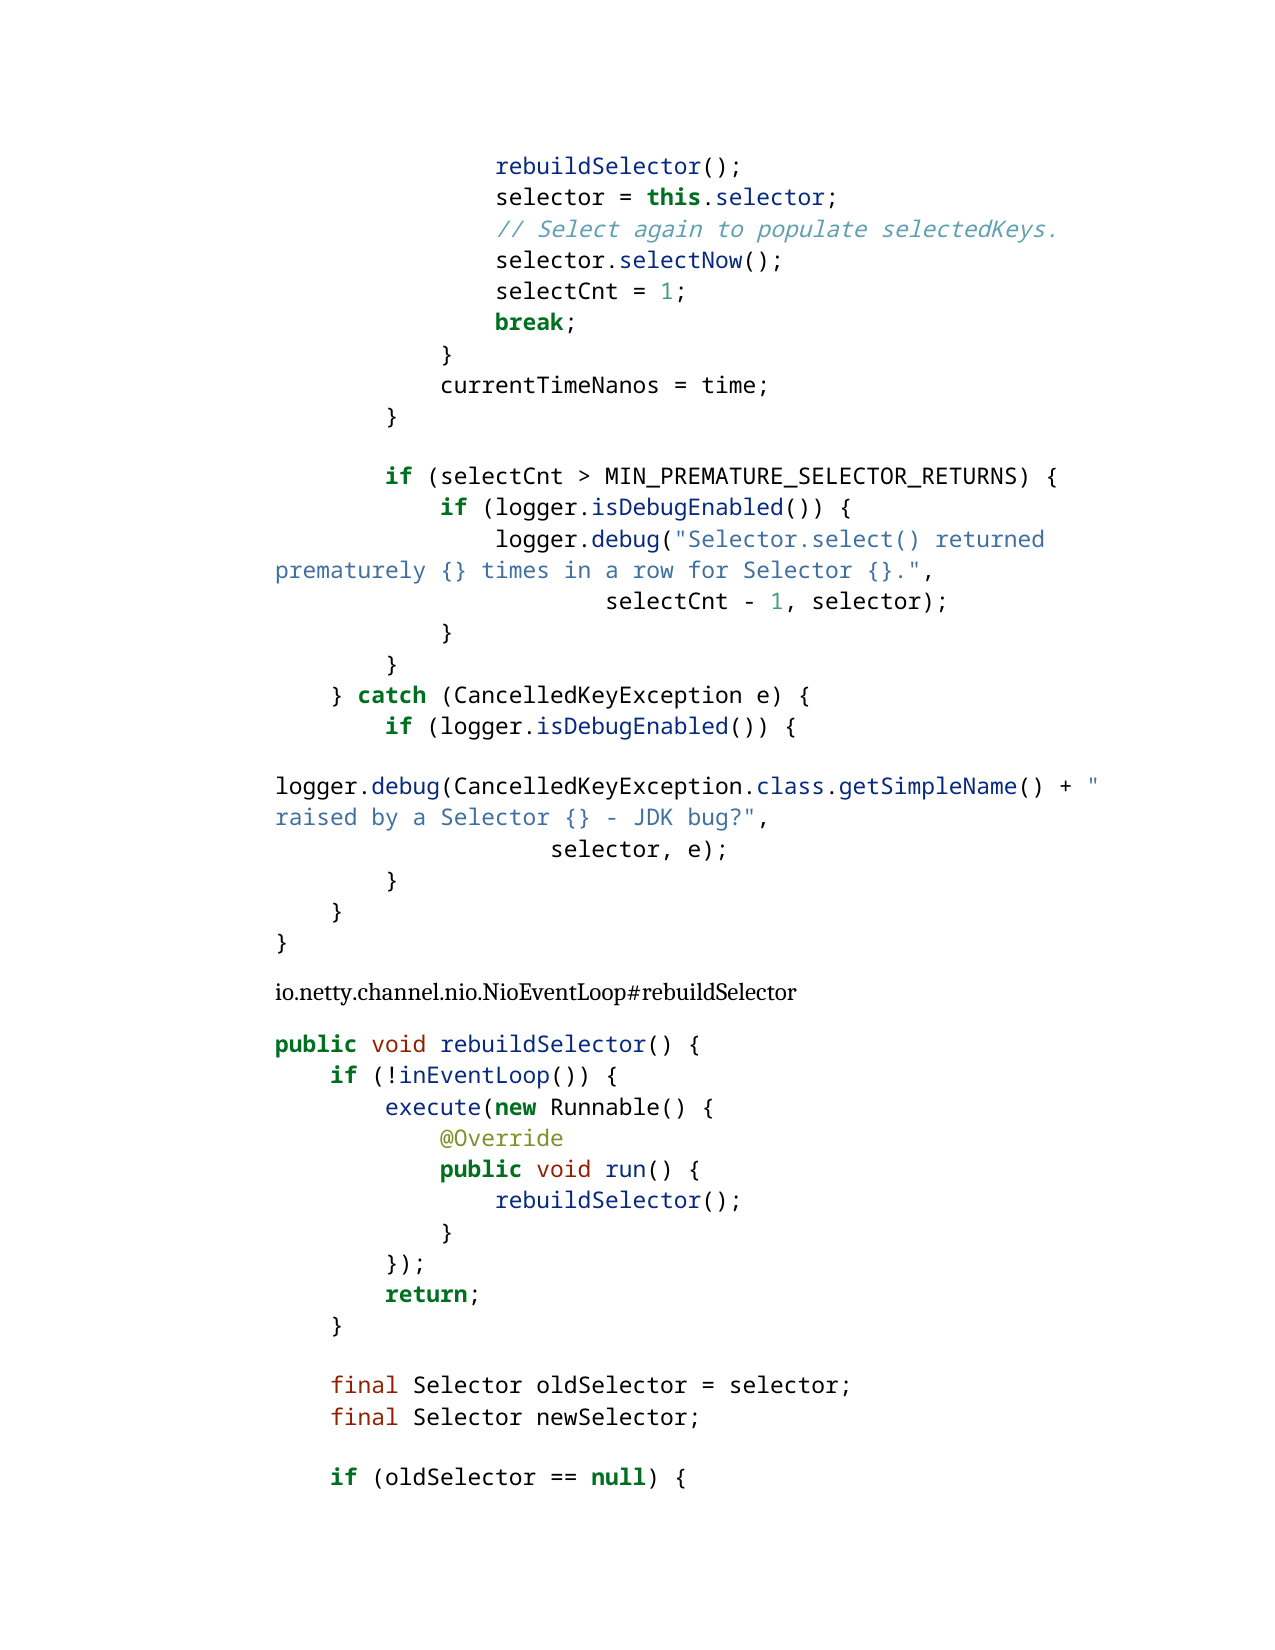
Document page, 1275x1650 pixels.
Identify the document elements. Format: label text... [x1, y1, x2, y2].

list io.netty.channel.nio.NioEventLoop#rebuildSelector [225, 978, 1125, 1007]
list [225, 1028, 1125, 1492]
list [225, 150, 1125, 957]
